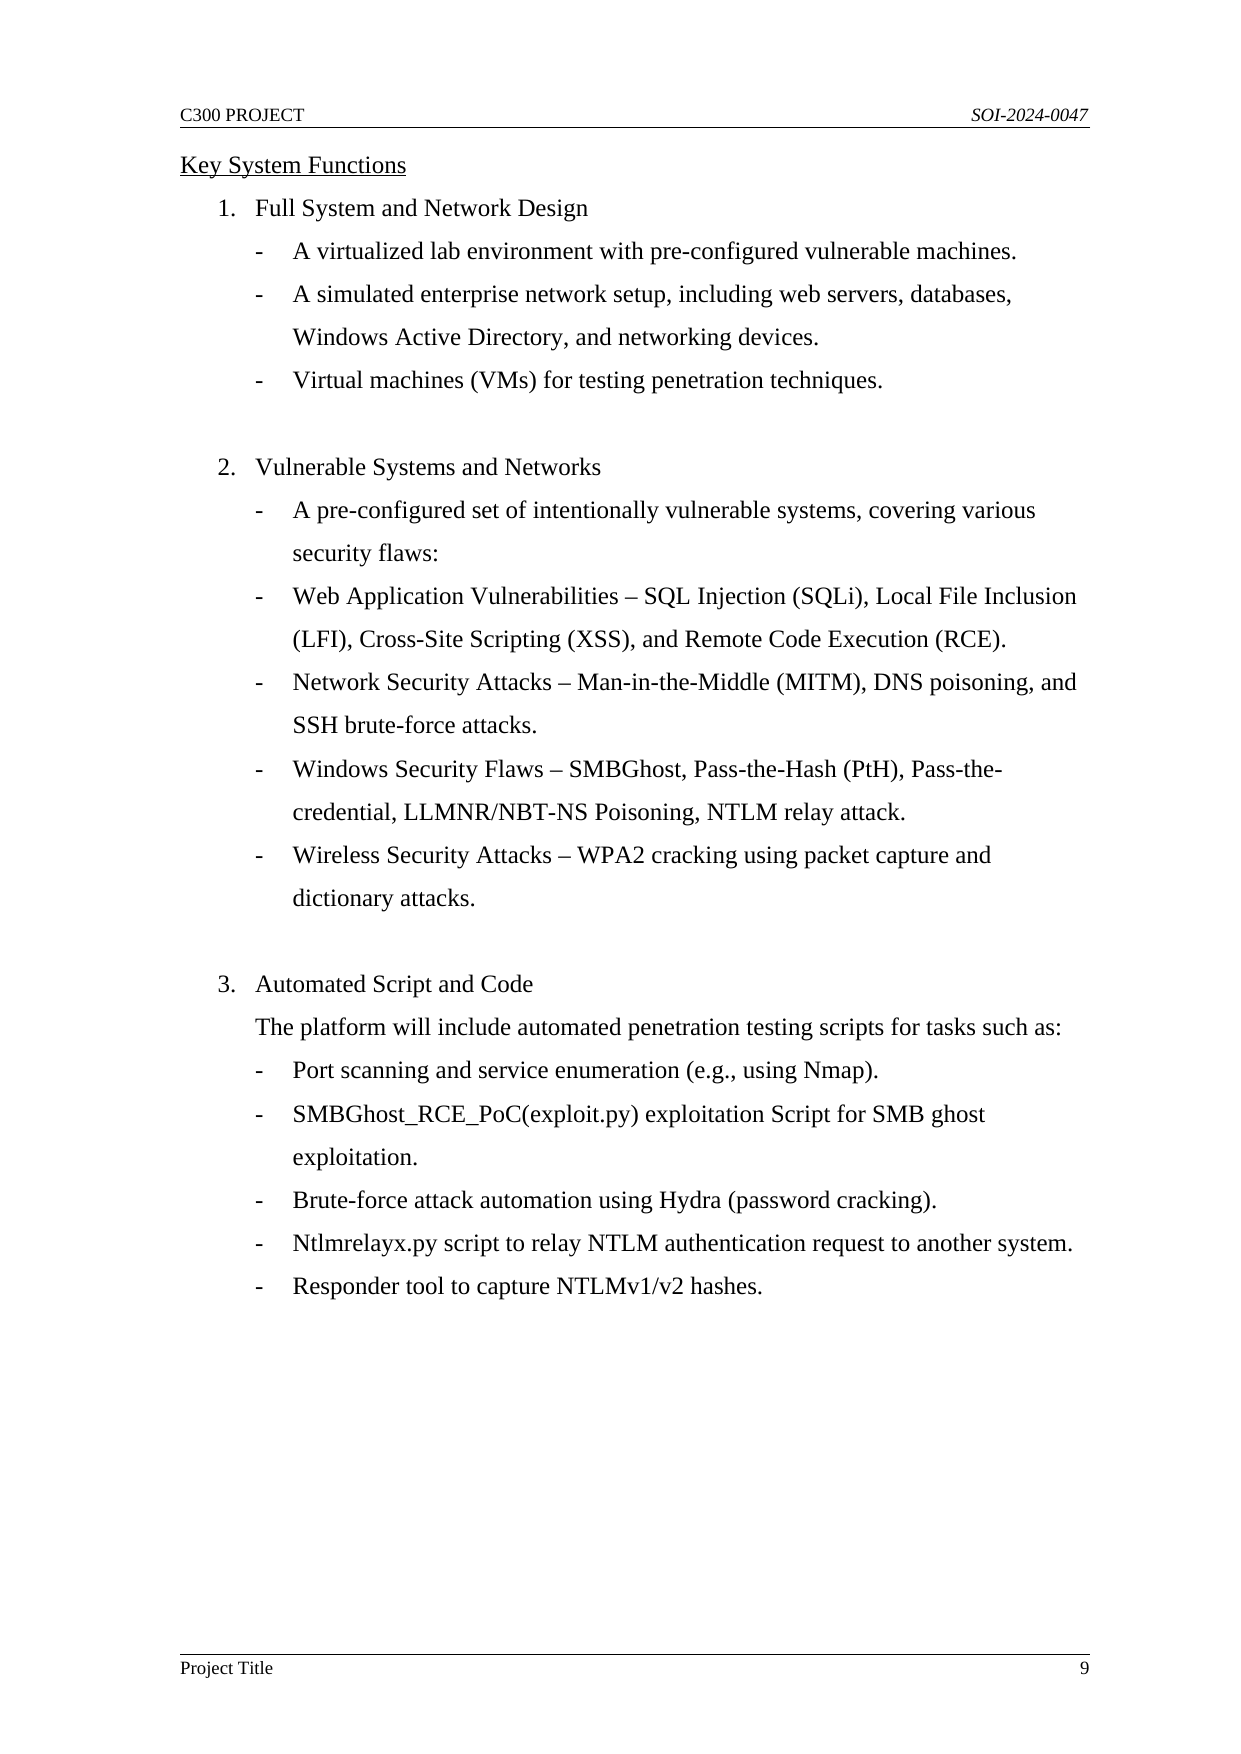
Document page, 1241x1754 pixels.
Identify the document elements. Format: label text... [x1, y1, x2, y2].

list Network Security Attacks – Man-in-the-Middle (MITM), DNS poisoning, and SSH brute-force attacks. [255, 667, 1090, 739]
list Virtual machines (VMs) for testing penetration techniques. [255, 366, 1090, 394]
list Windows Security Flaws – SMBGhost, Pass-the-Hash (PtH), Pass-the-credential, LLMNR/NBT-NS Poisoning, NTLM relay attack. [255, 754, 1090, 826]
list SMBGhost_RCE_PoC(exploit.py) exploitation Script for SMB ghost exploitation. [255, 1099, 1090, 1171]
list A pre-configured set of intentionally vulnerable systems, covering various security flaws: [255, 495, 1090, 567]
list Vulnerable Systems and Networks [217, 452, 1090, 481]
list A simulated enterprise network setup, including web servers, databases, Windows Active Directory, and networking devices. [255, 279, 1090, 351]
list Responder tool to capture NTLMv1/v2 hashes. [255, 1271, 1090, 1300]
list Ntlmrelayx.py script to relay NTLM authentication request to another system. [255, 1228, 1090, 1257]
list A virtualized lab environment with pre-configured vulnerable machines. [255, 236, 1090, 265]
list Full System and Network Design [217, 193, 1090, 222]
list Wireless Security Attacks – WPA2 cracking using packet capture and dictionary attacks. [255, 840, 1090, 912]
list Web Application Vulnerabilities – SQL Injection (SQLi), Local File Inclusion (LFI), Cross-Site Scripting (XSS), and Remote Code Execution (RCE). [255, 581, 1090, 653]
list The platform will include automated penetration testing scripts for tasks such as: [255, 1012, 1090, 1041]
list Port scanning and service enumeration (e.g., using Nmap). [255, 1056, 1090, 1084]
list Automated Script and Code [217, 969, 1090, 998]
list Brute-force attack automation using Hydra (password cracking). [255, 1185, 1090, 1214]
text Key System Functions [180, 150, 1090, 179]
